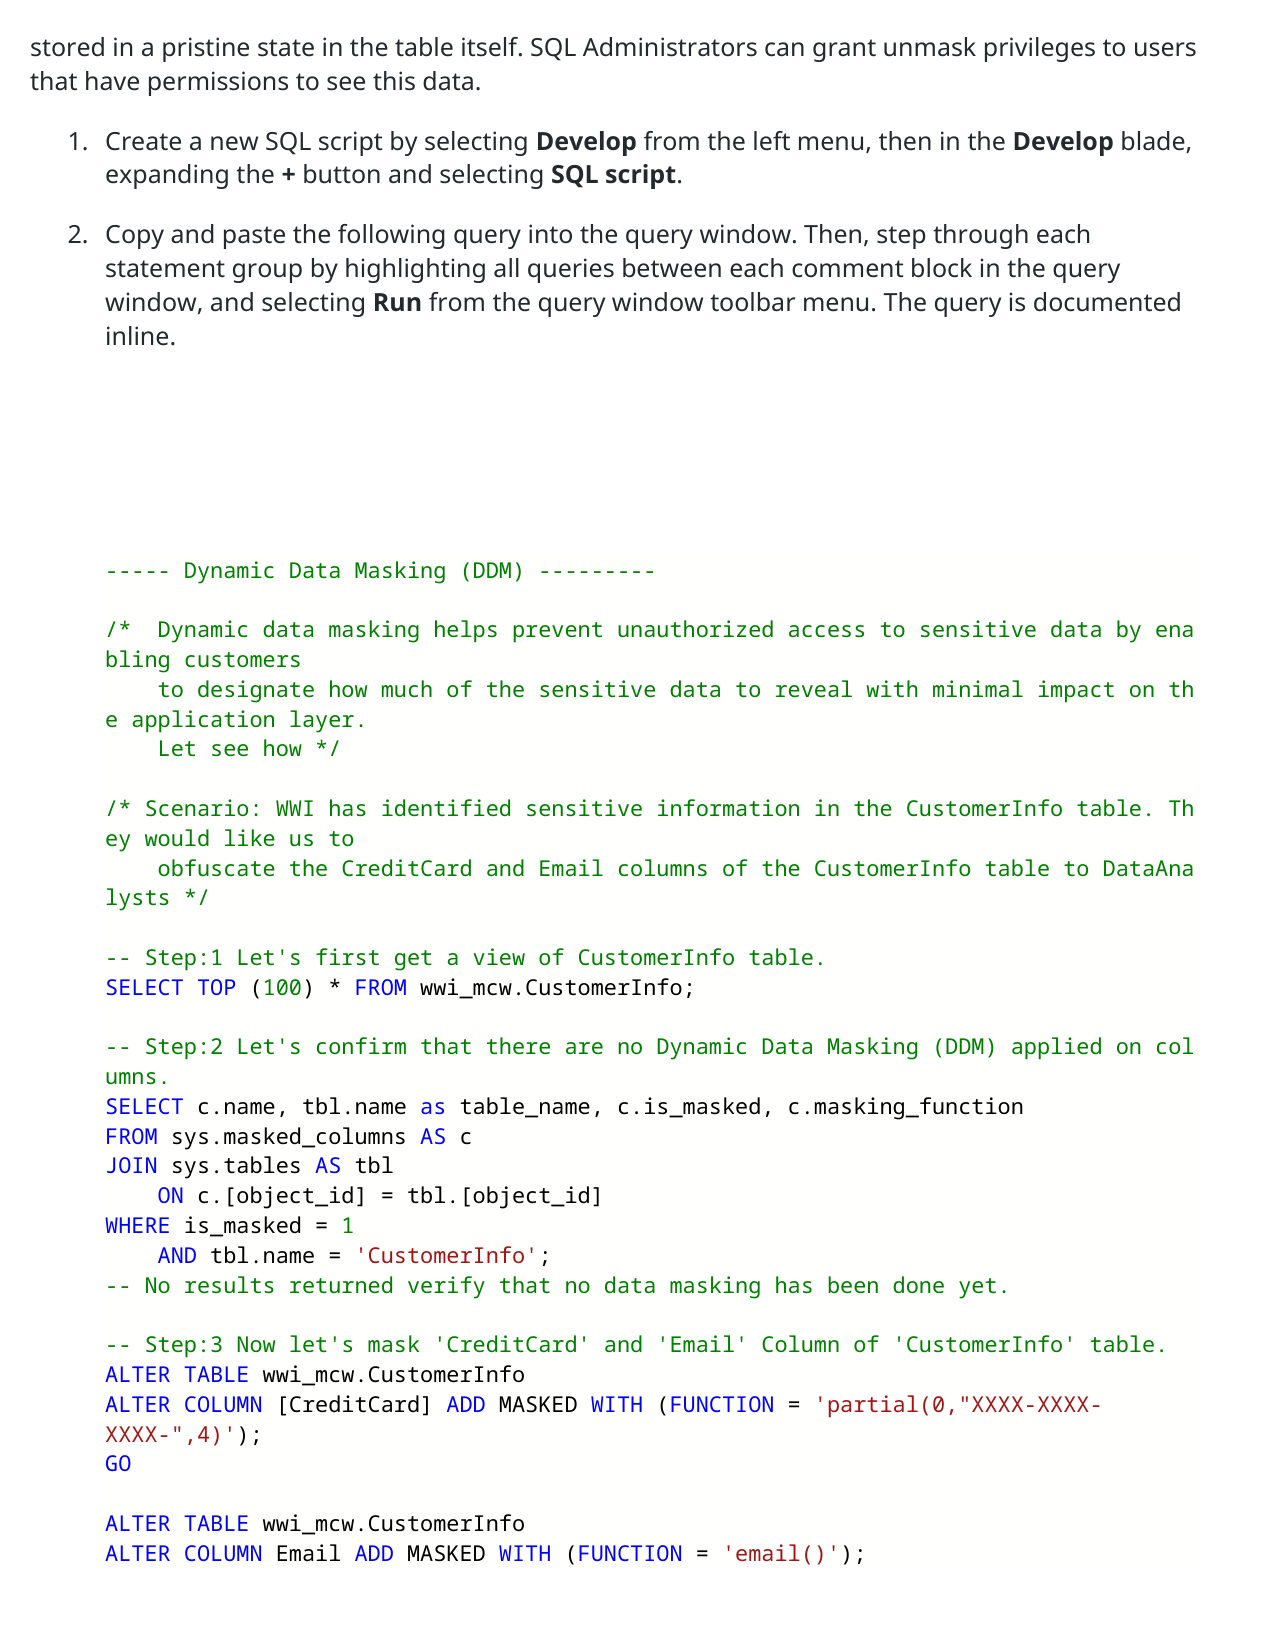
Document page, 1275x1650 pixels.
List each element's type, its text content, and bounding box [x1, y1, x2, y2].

text -- Step:1 Let's first get a view of CustomerInfo table. [105, 942, 1200, 972]
text /* Dynamic data masking helps prevent unauthorized access to sensitive data by enabling customers [105, 614, 1200, 674]
text ----- Dynamic Data Masking (DDM) --------- [105, 555, 1200, 584]
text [30, 30, 1200, 98]
text FROM sys.masked_columns AS c [105, 1121, 1200, 1151]
text -- No results returned verify that no data masking has been done yet. [105, 1270, 1200, 1299]
text Let see how */ [105, 733, 1200, 763]
text to designate how much of the sensitive data to reveal with minimal impact on the application layer. [105, 674, 1200, 733]
text -- Step:2 Let's confirm that there are no Dynamic Data Masking (DDM) applied on columns. [105, 1031, 1200, 1091]
list Copy and paste the following query into the query window. Then, step through each statement group by highlighting all queries between each comment block in the query window, and selecting Run from the query window toolbar menu. The query is documented inline. [67, 216, 1200, 352]
text obfuscate the CreditCard and Email columns of the CustomerInfo table to DataAnalysts */ [105, 853, 1200, 912]
text SELECT TOP (100) * FROM wwi_mcw.CustomerInfo; [105, 972, 1200, 1002]
text ON c.[object_id] = tbl.[object_id] [105, 1180, 1200, 1210]
text JOIN sys.tables AS tbl [105, 1151, 1200, 1180]
text WHERE is_masked = 1 [105, 1210, 1200, 1240]
text SELECT c.name, tbl.name as table_name, c.is_masked, c.masking_function [105, 1091, 1200, 1121]
text ALTER COLUMN [CreditCard] ADD MASKED WITH (FUNCTION = 'partial(0,"XXXX-XXXX-XXXX-",4)'); [105, 1389, 1200, 1448]
text AND tbl.name = 'CustomerInfo'; [105, 1240, 1200, 1270]
text /* Scenario: WWI has identified sensitive information in the CustomerInfo table. They would like us to [105, 793, 1200, 853]
text ALTER TABLE wwi_mcw.CustomerInfo [105, 1359, 1200, 1389]
text -- Step:3 Now let's mask 'CreditCard' and 'Email' Column of 'CustomerInfo' table. [105, 1329, 1200, 1359]
list Create a new SQL script by selecting Develop from the left menu, then in the Develop blade, expanding the + button and selecting SQL script. [67, 123, 1200, 191]
text GO [105, 1448, 1200, 1478]
text ALTER COLUMN Email ADD MASKED WITH (FUNCTION = 'email()'); [105, 1538, 1200, 1568]
text ALTER TABLE wwi_mcw.CustomerInfo [105, 1508, 1200, 1538]
